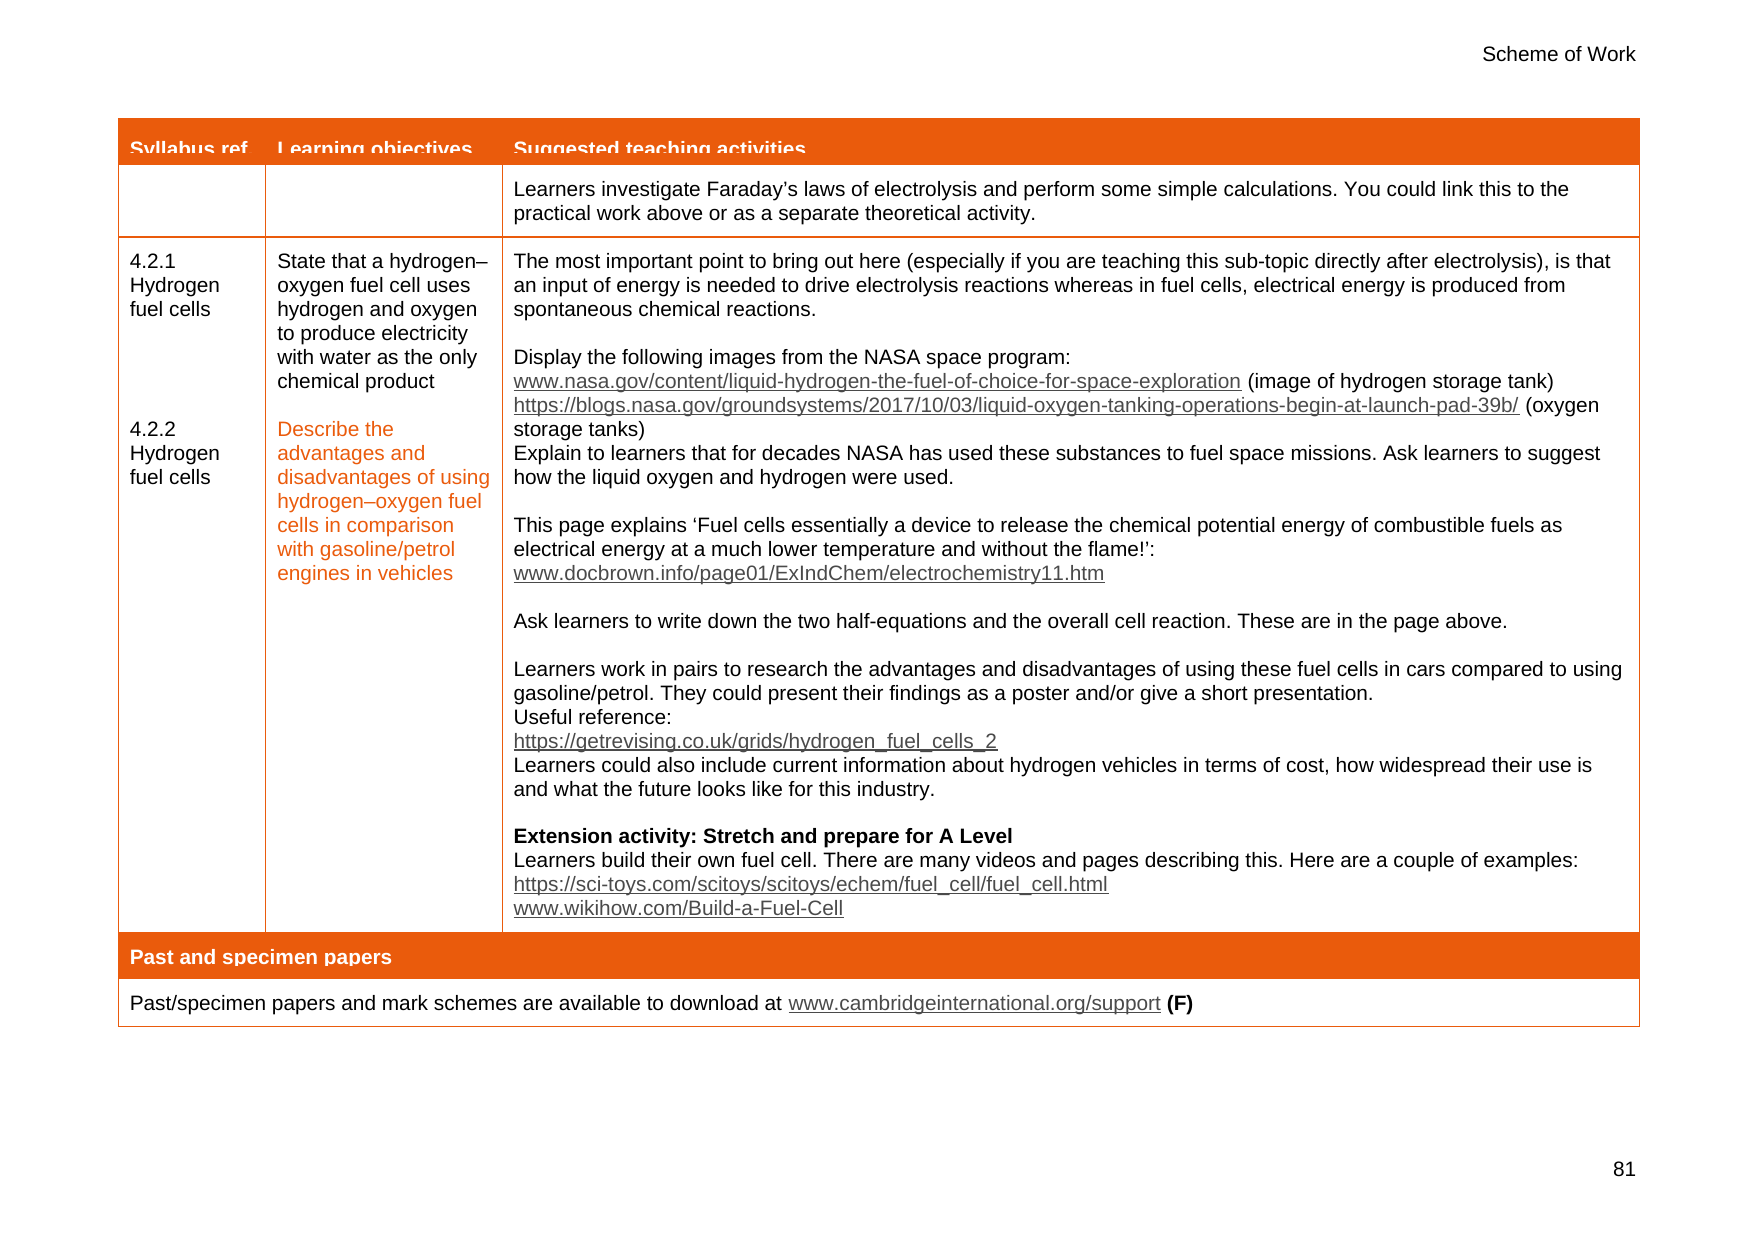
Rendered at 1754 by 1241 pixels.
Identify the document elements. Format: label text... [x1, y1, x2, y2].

table_cell 4.2.1 Hydrogen fuel cells 4.2.2 Hydrogen fuel cells [119, 238, 265, 932]
table_cell Past/specimen papers and mark schemes are available to download at www.cambridgeinternational.org/support (F) [119, 979, 1639, 1026]
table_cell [266, 165, 502, 236]
table_header Suggested teaching activities [503, 119, 1639, 164]
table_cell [119, 165, 265, 236]
table_cell The most important point to bring out here (especially if you are teaching this sub-topic directly after electrolysis), is that an input of energy is needed to drive electrolysis reactions whereas in fuel cells, electrical energy is produced from spontaneous chemical reactions. Display the following images from the NASA space program: www.nasa.gov/content/liquid-hydrogen-the-fuel-of-choice-for-space-exploration (image of hydrogen storage tank) https://blogs.nasa.gov/groundsystems/2017/10/03/liquid-oxygen-tanking-operations-begin-at-launch-pad-39b/ (oxygen storage tanks) Explain to learners that for decades NASA has used these substances to fuel space missions. Ask learners to suggest how the liquid oxygen and hydrogen were used. This page explains ‘Fuel cells essentially a device to release the chemical potential energy of combustible fuels as electrical energy at a much lower temperature and without the flame!’: www.docbrown.info/page01/ExIndChem/electrochemistry11.htm Ask learners to write down the two half-equations and the overall cell reaction. These are in the page above. Learners work in pairs to research the advantages and disadvantages of using these fuel cells in cars compared to using gasoline/petrol. They could present their findings as a poster and/or give a short presentation. Useful reference: https://getrevising.co.uk/grids/hydrogen_fuel_cells_2 Learners could also include current information about hydrogen vehicles in terms of cost, how widespread their use is and what the future looks like for this industry. Extension activity: Stretch and prepare for A Level Learners build their own fuel cell. There are many videos and pages describing this. Here are a couple of examples: https://sci-toys.com/scitoys/scitoys/echem/fuel_cell/fuel_cell.html www.wikihow.com/Build-a-Fuel-Cell [503, 238, 1639, 932]
table_cell State that a hydrogen–oxygen fuel cell uses hydrogen and oxygen to produce electricity with water as the only chemical product Describe the advantages and disadvantages of using hydrogen–oxygen fuel cells in comparison with gasoline/petrol engines in vehicles [266, 238, 502, 932]
table_header Learning objectives [266, 119, 502, 164]
table_header Syllabus ref. [119, 119, 265, 164]
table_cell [503, 165, 1639, 236]
table_cell Past and specimen papers [119, 933, 1639, 978]
